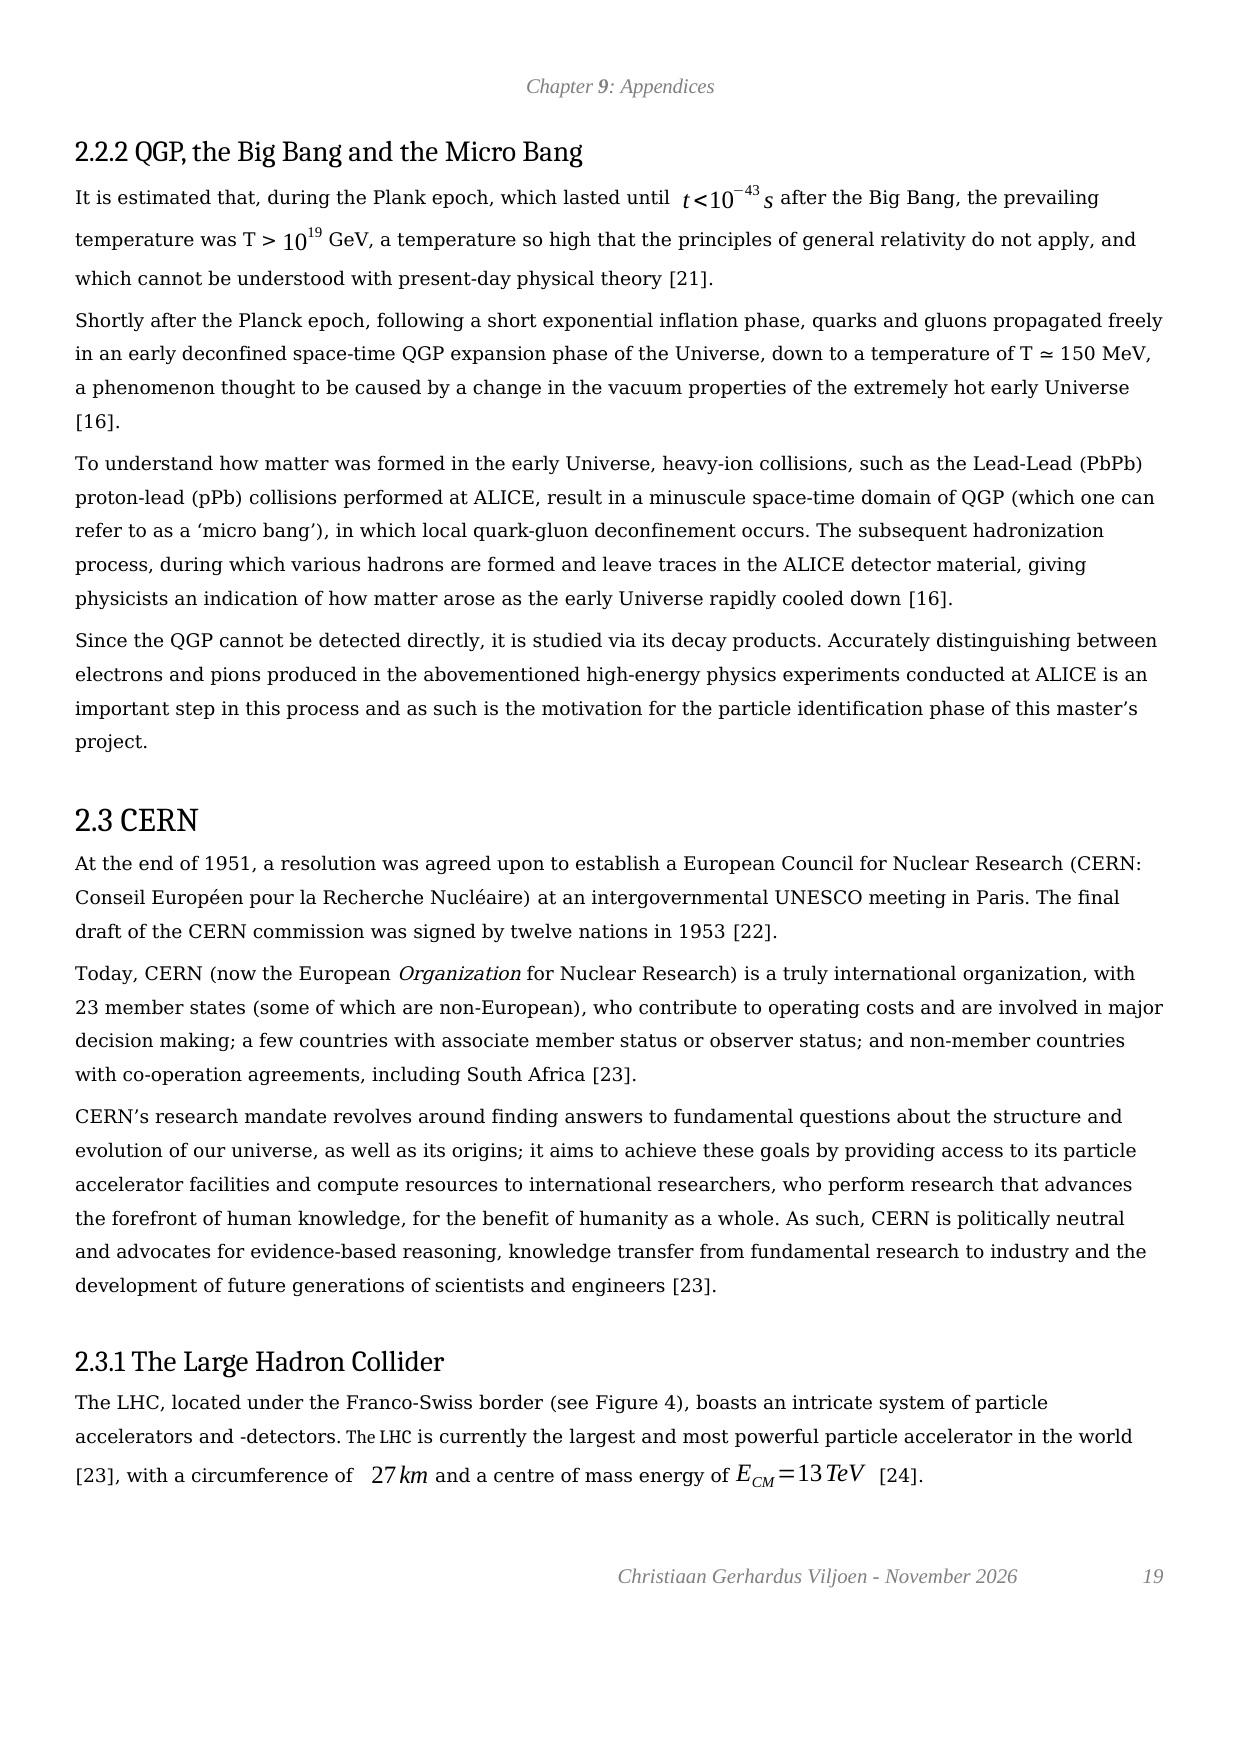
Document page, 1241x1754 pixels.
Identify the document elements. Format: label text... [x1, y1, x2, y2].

text CERN’s research mandate revolves around finding answers to fundamental questions about the structure and evolution of our universe, as well as its origins; it aims to achieve these goals by providing access to its particle accelerator facilities and compute resources to international researchers, who perform research that advances the forefront of human knowledge, for the benefit of humanity as a whole. As such, CERN is politically neutral and advocates for evidence-based reasoning, knowledge transfer from fundamental research to industry and the development of future generations of scientists and engineers . [75, 1105, 1165, 1296]
subtitle CERN [75, 801, 1165, 839]
text The LHC, located under the Franco-Swiss border (see Figure 4), boasts an intricate system of particle accelerators and -detectors. The LHC is currently the largest and most powerful particle accelerator in the world , with a circumference of and a centre of mass energy of . [75, 1391, 1165, 1491]
text It is estimated that, during the Plank epoch, which lasted until after the Big Bang, the prevailing temperature was T > GeV, a temperature so high that the principles of general relativity do not apply, and which cannot be understood with present-day physical theory . [75, 181, 1165, 289]
text Since the QGP cannot be detected directly, it is studied via its decay products. Accurately distinguishing between electrons and pions produced in the abovementioned high-energy physics experiments conducted at ALICE is an important step in this process and as such is the motivation for the particle identification phase of this master’s project. [75, 629, 1165, 752]
text To understand how matter was formed in the early Universe, heavy-ion collisions, such as the Lead-Lead (PbPb) proton-lead (pPb) collisions performed at ALICE, result in a minuscule space-time domain of QGP (which one can refer to as a ‘micro bang’), in which local quark-gluon deconfinement occurs. The subsequent hadronization process, during which various hadrons are formed and leave traces in the ALICE detector material, giving physicists an indication of how matter arose as the early Universe rapidly cooled down . [75, 452, 1165, 609]
text Today, CERN (now the European Organization for Nuclear Research) is a truly international organization, with 23 member states (some of which are non-European), who contribute to operating costs and are involved in major decision making; a few countries with associate member status or observer status; and non-member countries with co-operation agreements, including South Africa . [75, 962, 1165, 1085]
text At the end of 1951, a resolution was agreed upon to establish a European Council for Nuclear Research (CERN: Conseil Européen pour la Recherche Nucléaire) at an intergovernmental UNESCO meeting in Paris. The final draft of the CERN commission was signed by twelve nations in 1953 . [75, 852, 1165, 942]
subtitle The Large Hadron Collider [75, 1345, 1165, 1378]
subtitle QGP, the Big Bang and the Micro Bang [75, 135, 1165, 169]
text Shortly after the Planck epoch, following a short exponential inflation phase, quarks and gluons propagated freely in an early deconfined space-time QGP expansion phase of the Universe, down to a temperature of T ≃ 150 MeV, a phenomenon thought to be caused by a change in the vacuum properties of the extremely hot early Universe . [75, 308, 1165, 432]
